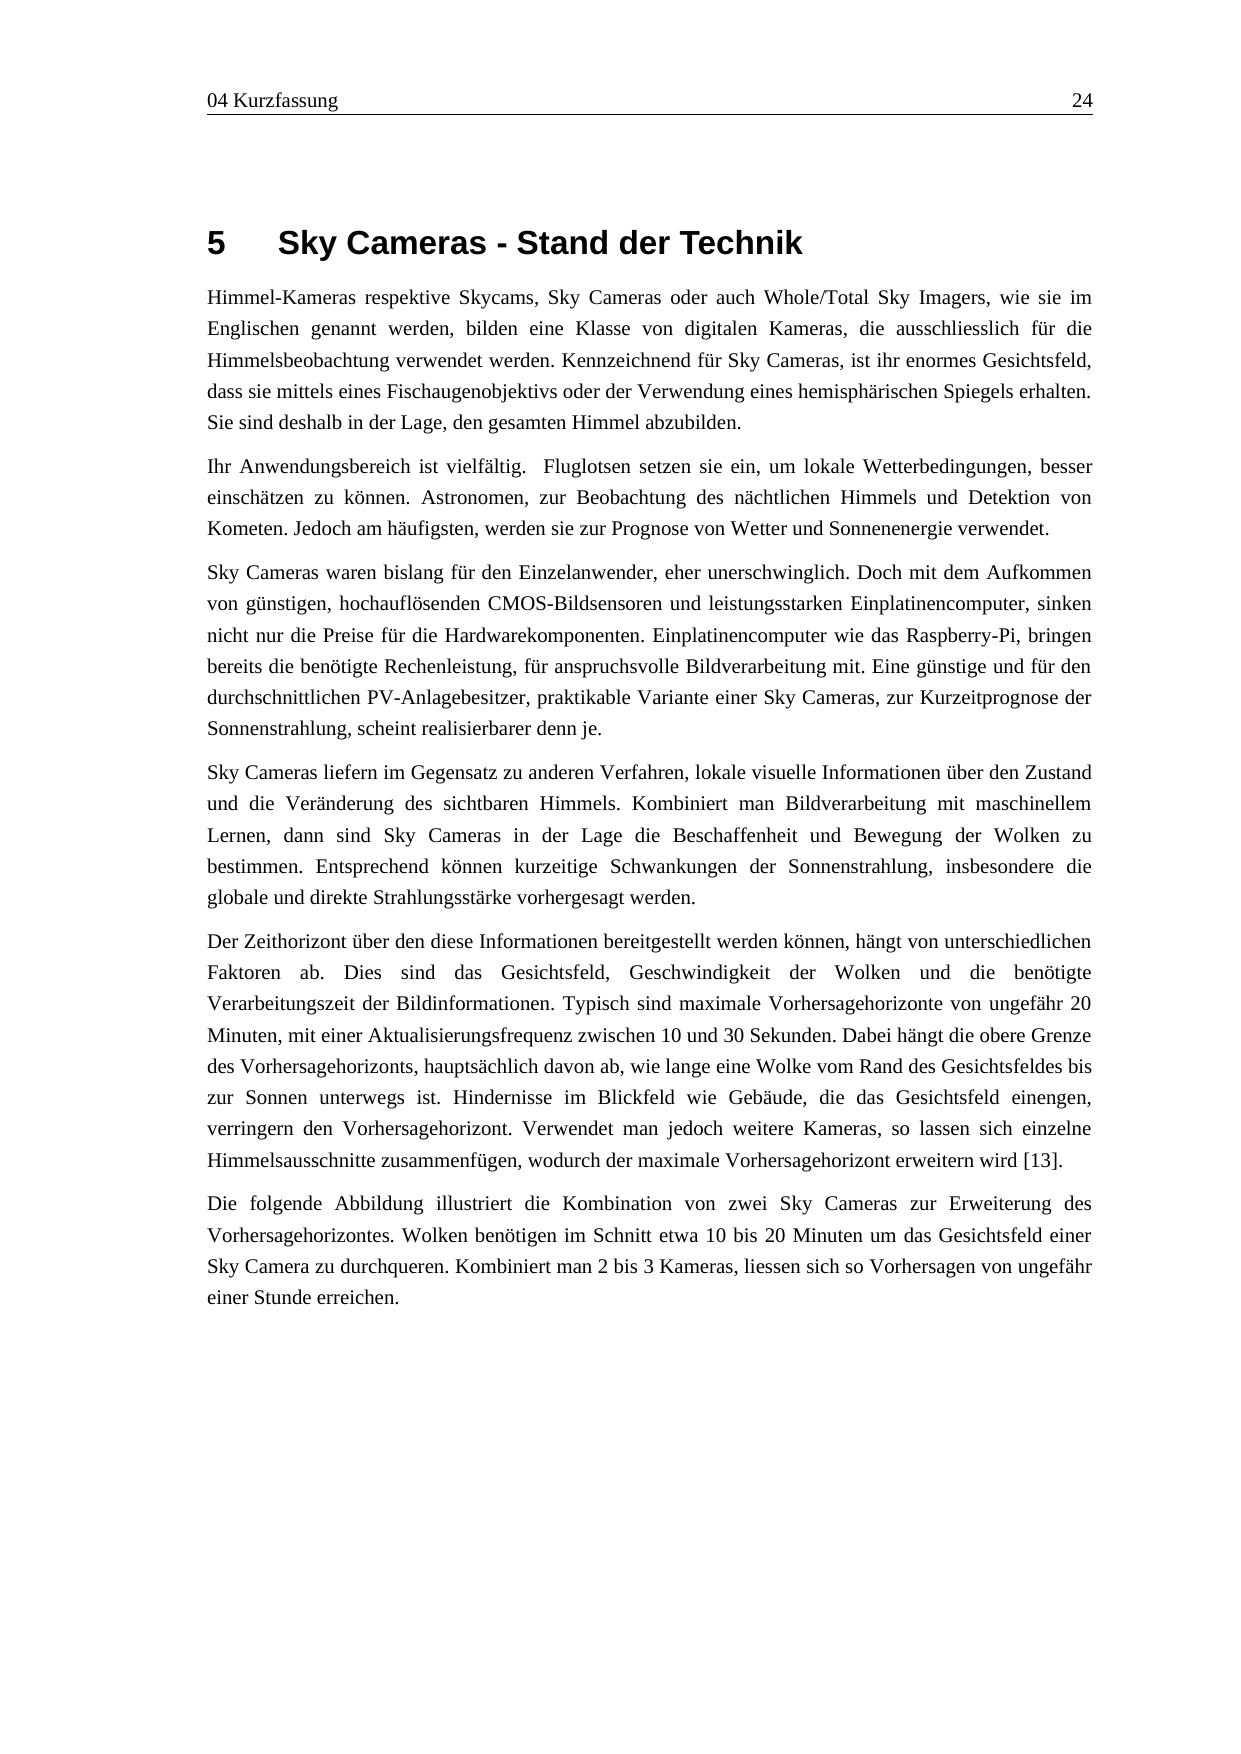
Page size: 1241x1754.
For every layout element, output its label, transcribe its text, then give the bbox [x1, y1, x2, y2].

text Sky Cameras waren bislang für den Einzelanwender, eher unerschwinglich. Doch mit dem Aufkommen von günstigen, hochauflösenden CMOS-Bildsensoren und leistungsstarken Einplatinencomputer, sinken nicht nur die Preise für die Hardwarekomponenten. Einplatinencomputer wie das Raspberry-Pi, bringen bereits die benötigte Rechenleistung, für anspruchsvolle Bildverarbeitung mit. Eine günstige und für den durchschnittlichen PV-Anlagebesitzer, praktikable Variante einer Sky Cameras, zur Kurzeitprognose der Sonnenstrahlung, scheint realisierbarer denn je. [207, 560, 1093, 740]
subtitle Sky Cameras - Stand der Technik [207, 223, 1093, 261]
text Himmel-Kameras respektive Skycams, Sky Cameras oder auch Whole/Total Sky Imagers, wie sie im Englischen genannt werden, bilden eine Klasse von digitalen Kameras, die ausschliesslich für die Himmelsbeobachtung verwendet werden. Kennzeichnend für Sky Cameras, ist ihr enormes Gesichtsfeld, dass sie mittels eines Fischaugenobjektivs oder der Verwendung eines hemisphärischen Spiegels erhalten. Sie sind deshalb in der Lage, den gesamten Himmel abzubilden. [207, 285, 1093, 434]
text Ihr Anwendungsbereich ist vielfältig. Fluglotsen setzen sie ein, um lokale Wetterbedingungen, besser einschätzen zu können. Astronomen, zur Beobachtung des nächtlichen Himmels und Detektion von Kometen. Jedoch am häufigsten, werden sie zur Prognose von Wetter und Sonnenenergie verwendet. [207, 454, 1093, 540]
text Sky Cameras liefern im Gegensatz zu anderen Verfahren, lokale visuelle Informationen über den Zustand und die Veränderung des sichtbaren Himmels. Kombiniert man Bildverarbeitung mit maschinellem Lernen, dann sind Sky Cameras in der Lage die Beschaffenheit und Bewegung der Wolken zu bestimmen. Entsprechend können kurzeitige Schwankungen der Sonnenstrahlung, insbesondere die globale und direkte Strahlungsstärke vorhergesagt werden. [207, 760, 1093, 909]
text Die folgende Abbildung illustriert die Kombination von zwei Sky Cameras zur Erweiterung des Vorhersagehorizontes. Wolken benötigen im Schnitt etwa 10 bis 20 Minuten um das Gesichtsfeld einer Sky Camera zu durchqueren. Kombiniert man 2 bis 3 Kameras, liessen sich so Vorhersagen von ungefähr einer Stunde erreichen. [207, 1191, 1093, 1309]
text Der Zeithorizont über den diese Informationen bereitgestellt werden können, hängt von unterschiedlichen Faktoren ab. Dies sind das Gesichtsfeld, Geschwindigkeit der Wolken und die benötigte Verarbeitungszeit der Bildinformationen. Typisch sind maximale Vorhersagehorizonte von ungefähr 20 Minuten, mit einer Aktualisierungsfrequenz zwischen 10 und 30 Sekunden. Dabei hängt die obere Grenze des Vorhersagehorizonts, hauptsächlich davon ab, wie lange eine Wolke vom Rand des Gesichtsfeldes bis zur Sonnen unterwegs ist. Hindernisse im Blickfeld wie Gebäude, die das Gesichtsfeld einengen, verringern den Vorhersagehorizont. Verwendet man jedoch weitere Kameras, so lassen sich einzelne Himmelsausschnitte zusammenfügen, wodurch der maximale Vorhersagehorizont erweitern wird [13]. [207, 929, 1093, 1172]
